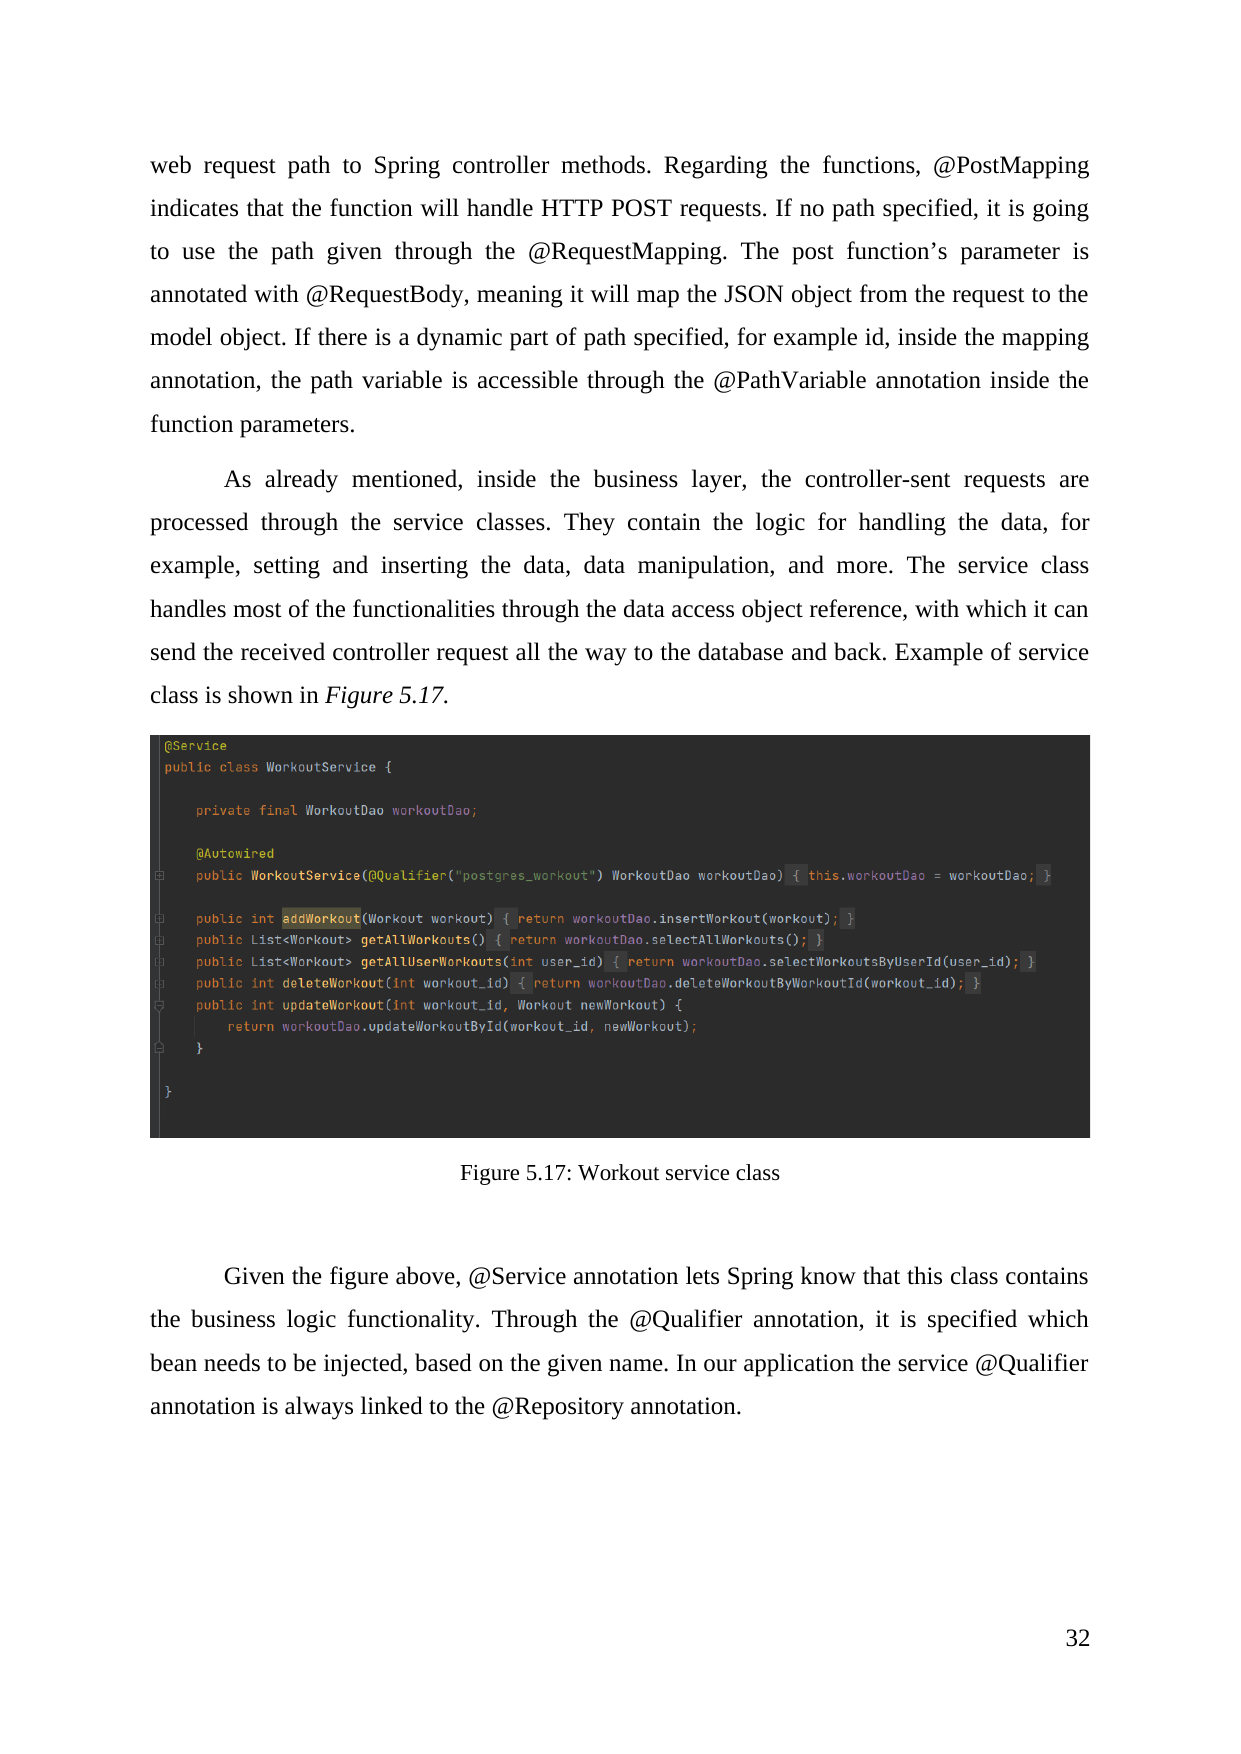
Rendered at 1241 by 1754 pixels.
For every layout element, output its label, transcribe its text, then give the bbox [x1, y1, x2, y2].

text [150, 150, 1090, 437]
picture [150, 735, 1091, 1138]
text Given the figure above, @Service annotation lets Spring know that this class contains the business logic functionality. Through the @Qualifier annotation, it is specified which bean needs to be injected, based on the given name. In our application the service @Qualifier annotation is always linked to the @Repository annotation. [150, 1261, 1090, 1419]
